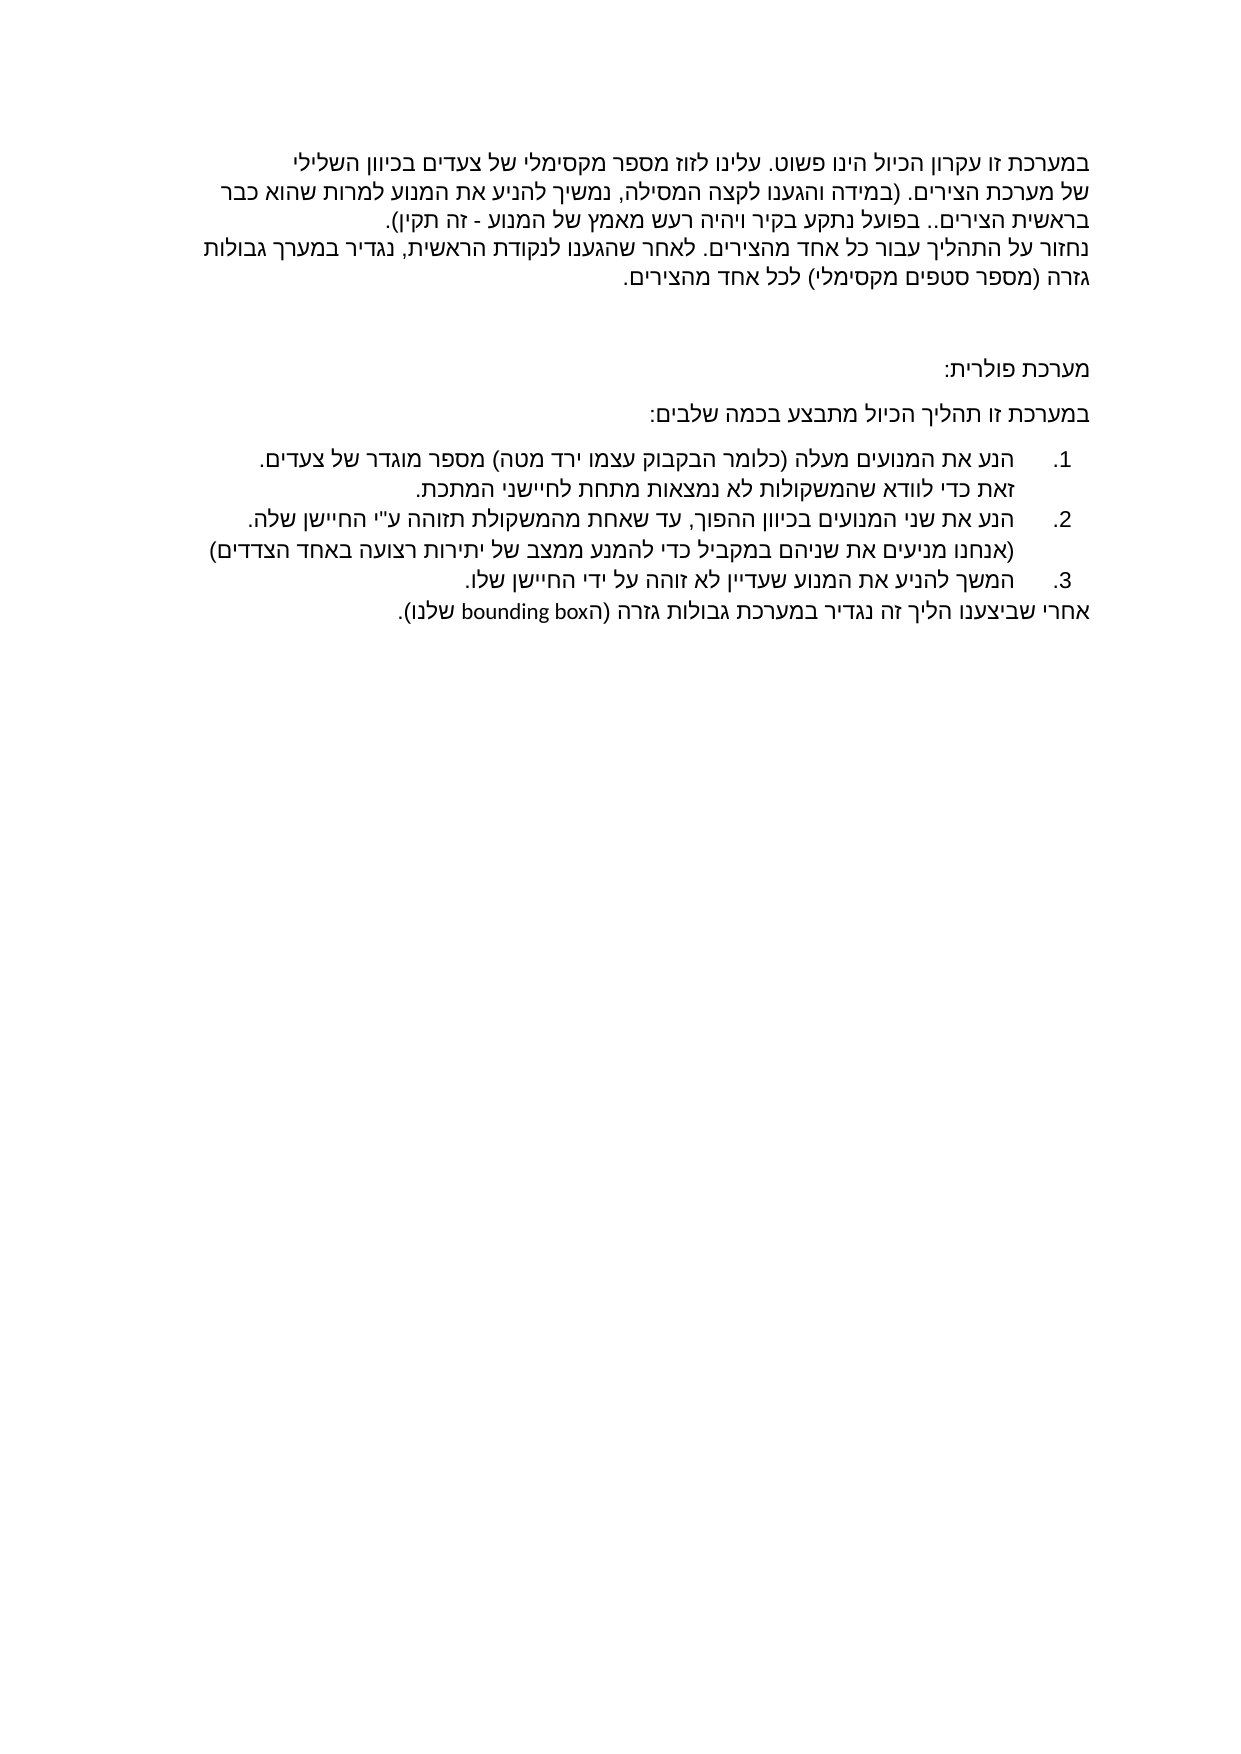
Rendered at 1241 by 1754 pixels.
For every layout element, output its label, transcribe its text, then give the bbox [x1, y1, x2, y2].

text במערכת זו עקרון הכיול הינו פשוט. עלינו לזוז מספר מקסימלי של צעדים בכיוון השלילי של מערכת הצירים. (במידה והגענו לקצה המסילה, נמשיך להניע את המנוע למרות שהוא כבר בראשית הצירים.. בפועל נתקע בקיר ויהיה רעש מאמץ של המנוע - זה תקין). נחזור על התהליך עבור כל אחד מהצירים. לאחר שהגענו לנקודת הראשית, נגדיר במערך גבולות גזרה (מספר סטפים מקסימלי) לכל אחד מהצירים. [150, 150, 1090, 290]
list הנע את המנועים מעלה (כלומר הבקבוק עצמו ירד מטה) מספר מוגדר של צעדים. זאת כדי לוודא שהמשקולות לא נמצאות מתחת לחיישני המתכת. [150, 446, 1053, 502]
list המשך להניע את המנוע שעדיין לא זוהה על ידי החיישן שלו. [150, 567, 1053, 593]
text מערכת פולרית: [150, 356, 1090, 382]
text אחרי שביצענו הליך זה נגדיר במערכת גבולות גזרה (הbounding box שלנו). [150, 597, 1090, 625]
text במערכת זו תהליך הכיול מתבצע בכמה שלבים: [150, 401, 1090, 427]
list הנע את שני המנועים בכיוון ההפוך, עד שאחת מהמשקולת תזוהה ע"י החיישן שלה. (אנחנו מניעים את שניהם במקביל כדי להמנע ממצב של יתירות רצועה באחד הצדדים) [150, 506, 1053, 563]
